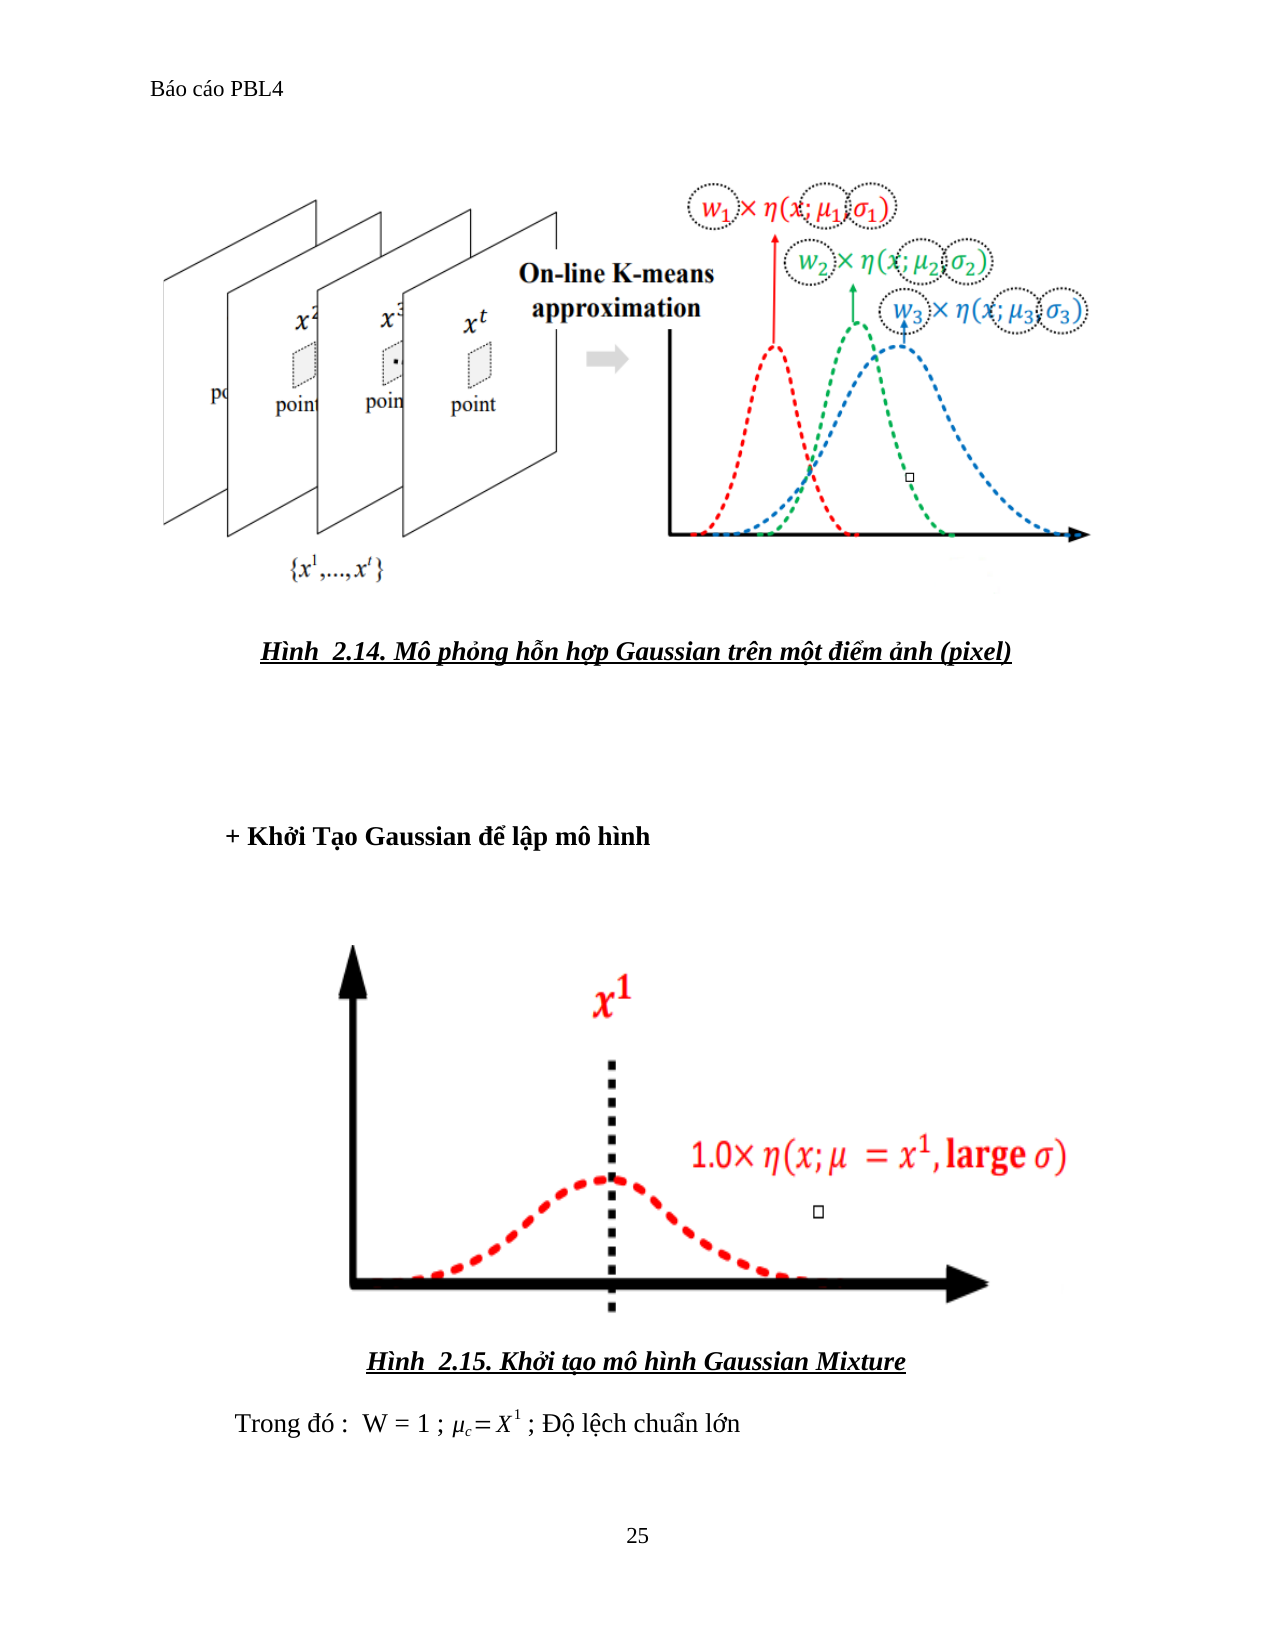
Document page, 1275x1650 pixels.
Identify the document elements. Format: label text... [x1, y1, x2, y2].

picture [333, 945, 1092, 1314]
text Trong đó : W = 1 ; ; Độ lệch chuẩn lớn [150, 1406, 1125, 1440]
text + Khởi Tạo Gaussian để lập mô hình [150, 820, 1125, 852]
text Hình 2.14. Mô phỏng hỗn hợp Gaussian trên một điểm ảnh (pixel) [150, 635, 1125, 666]
picture [163, 150, 1112, 604]
text Hình 2.15. Khởi tạo mô hình Gaussian Mixture [150, 1345, 1125, 1376]
